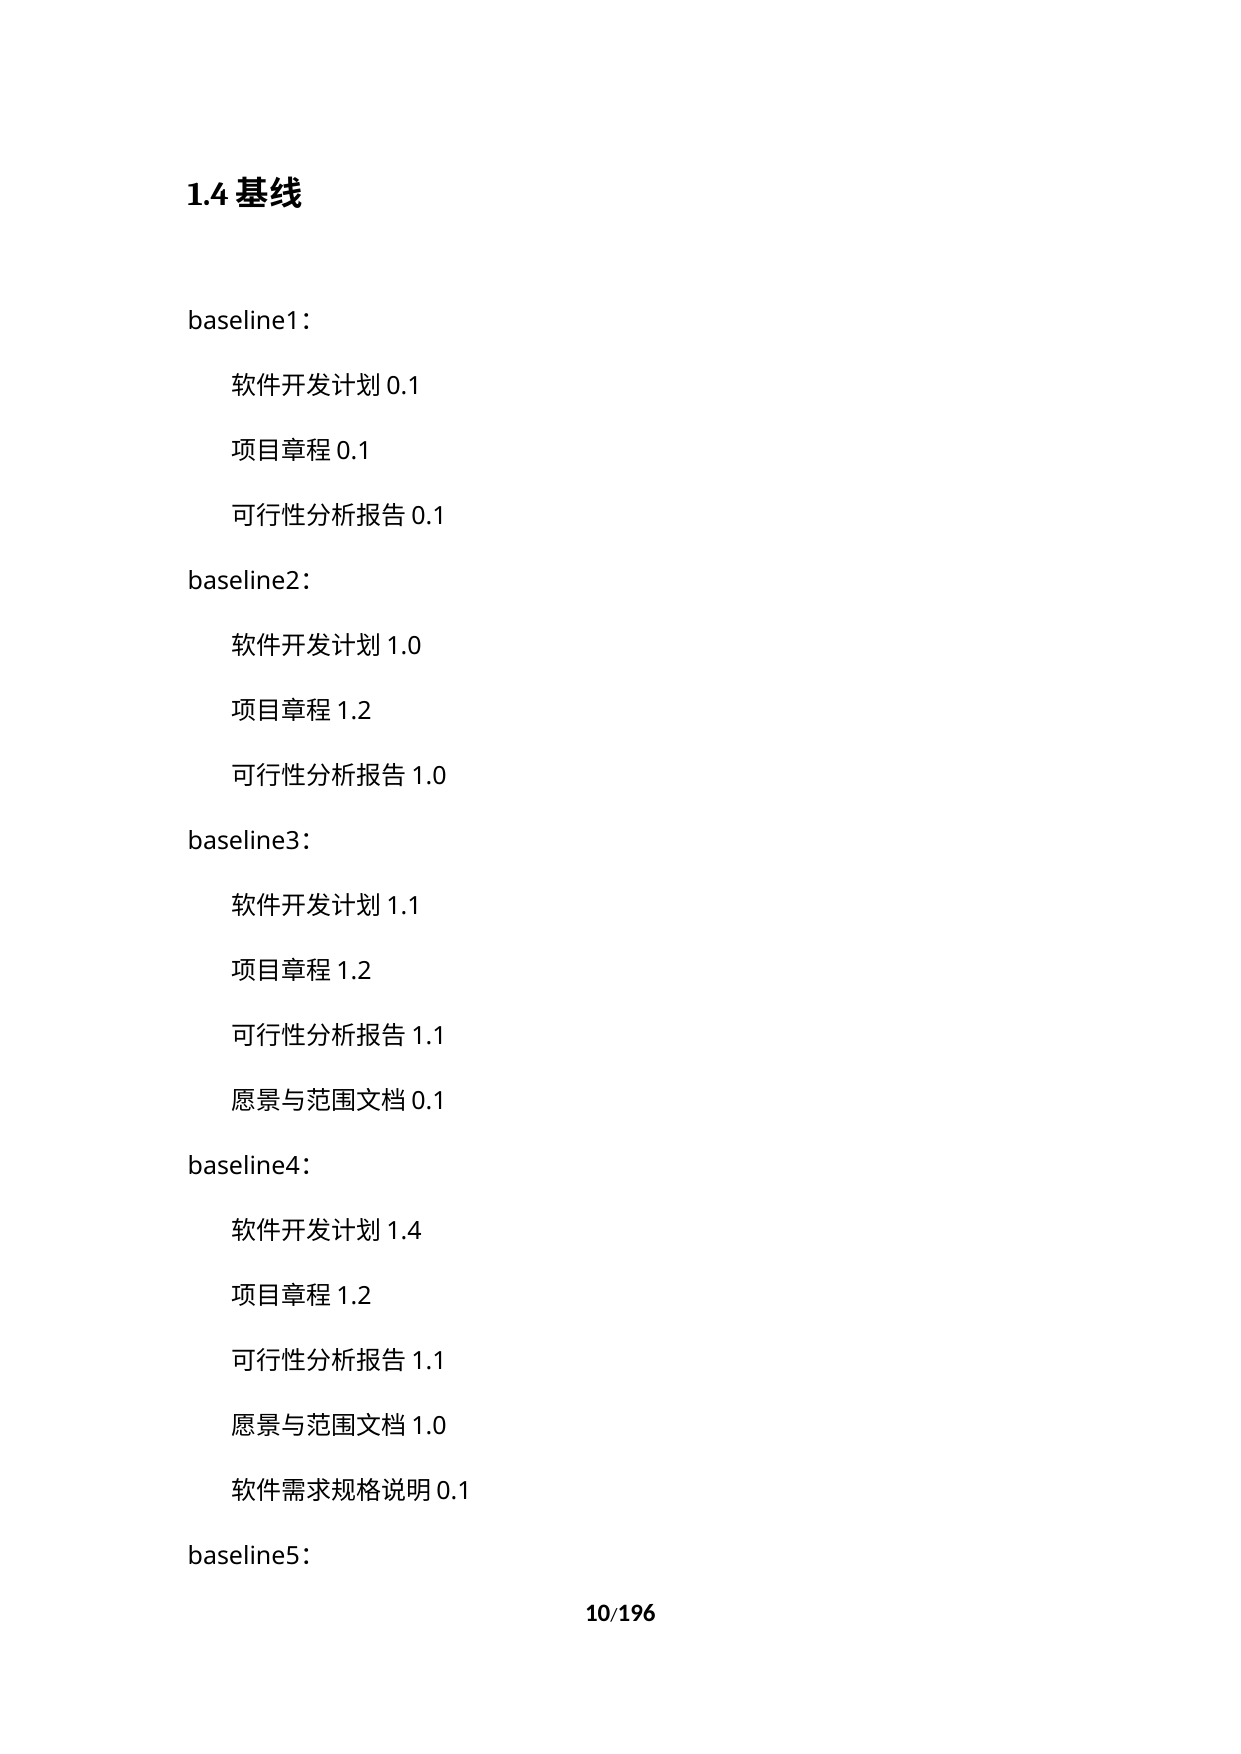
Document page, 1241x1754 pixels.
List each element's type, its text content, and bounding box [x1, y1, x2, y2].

text 项目章程1.2 [187, 1261, 1053, 1326]
text baseline4： [187, 1131, 1053, 1196]
text 愿景与范围文档1.0 [187, 1391, 1053, 1456]
text baseline5： [187, 1521, 1053, 1586]
subtitle 1.4基线 [187, 158, 1053, 223]
text 可行性分析报告1.0 [187, 741, 1053, 806]
text 软件开发计划1.1 [187, 871, 1053, 936]
text 可行性分析报告1.1 [187, 1326, 1053, 1391]
text 项目章程1.2 [187, 676, 1053, 741]
text 项目章程0.1 [187, 416, 1053, 481]
text 项目章程1.2 [187, 936, 1053, 1001]
text 软件开发计划1.0 [187, 611, 1053, 676]
text 愿景与范围文档0.1 [187, 1066, 1053, 1131]
text 可行性分析报告1.1 [187, 1001, 1053, 1066]
text baseline2： [187, 546, 1053, 611]
text 可行性分析报告0.1 [187, 481, 1053, 546]
text 软件开发计划0.1 [187, 351, 1053, 416]
text baseline3： [187, 806, 1053, 871]
text 软件需求规格说明0.1 [187, 1456, 1053, 1521]
text 软件开发计划1.4 [187, 1196, 1053, 1261]
text baseline1： [187, 286, 1053, 351]
